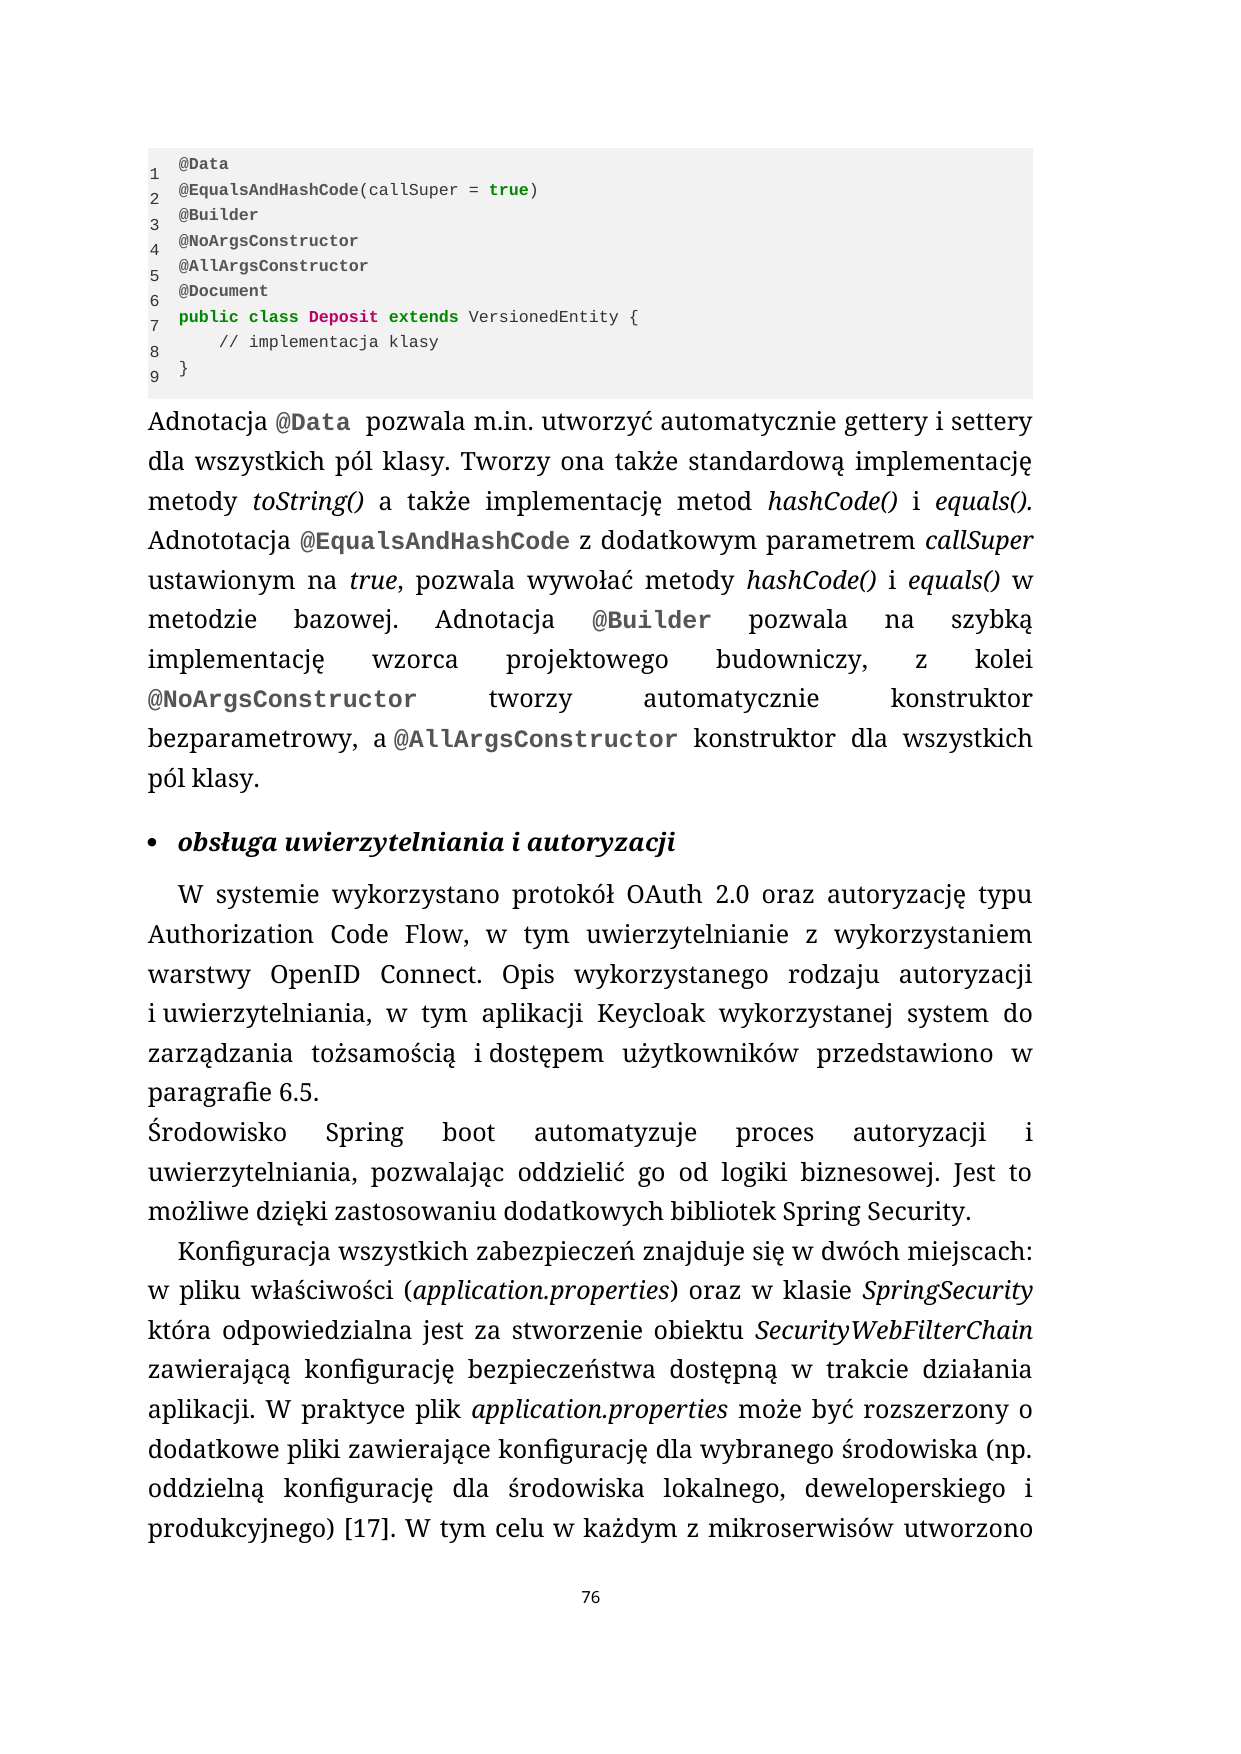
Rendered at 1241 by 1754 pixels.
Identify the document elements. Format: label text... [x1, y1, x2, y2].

text Środowisko Spring boot automatyzuje proces autoryzacji i uwierzytelniania, pozwalając oddzielić go od logiki biznesowej. Jest to możliwe dzięki zastosowaniu dodatkowych bibliotek Spring Security. [148, 1109, 1033, 1228]
text Adnotacja @Data pozwala m.in. utworzyć automatycznie gettery i settery dla wszystkich pól klasy. Tworzy ona także standardową implementację metody toString() a także implementację metod hashCode() i equals(). Adnototacja @EqualsAndHashCode z dodatkowym parametrem callSuper ustawionym na true, pozwala wywołać metody hashCode() i equals() w metodzie bazowej. Adnotacja @Builder pozwala na szybką implementację wzorca projektowego budowniczy, z kolei @NoArgsConstructor tworzy automatycznie konstruktor bezparametrowy, a @AllArgsConstructor konstruktor dla wszystkich pól klasy. [148, 399, 1033, 794]
table_header @Data @EqualsAndHashCode(callSuper = true) @Builder @NoArgsConstructor @AllArgsConstructor @Document public class Deposit extends VersionedEntity { // implementacja klasy } [177, 148, 1033, 399]
text obsługa uwierzytelniania i autoryzacji [148, 819, 1033, 859]
table_header 1 2 3 4 5 6 7 8 9 [148, 148, 177, 399]
text W systemie wykorzystano protokół OAuth 2.0 oraz autoryzację typu Authorization Code Flow, w tym uwierzytelnianie z wykorzystaniem warstwy OpenID Connect. Opis wykorzystanego rodzaju autoryzacji i uwierzytelniania, w tym aplikacji Keycloak wykorzystanej system do zarządzania tożsamością i dostępem użytkowników przedstawiono w paragrafie 6.5. [148, 872, 1033, 1109]
